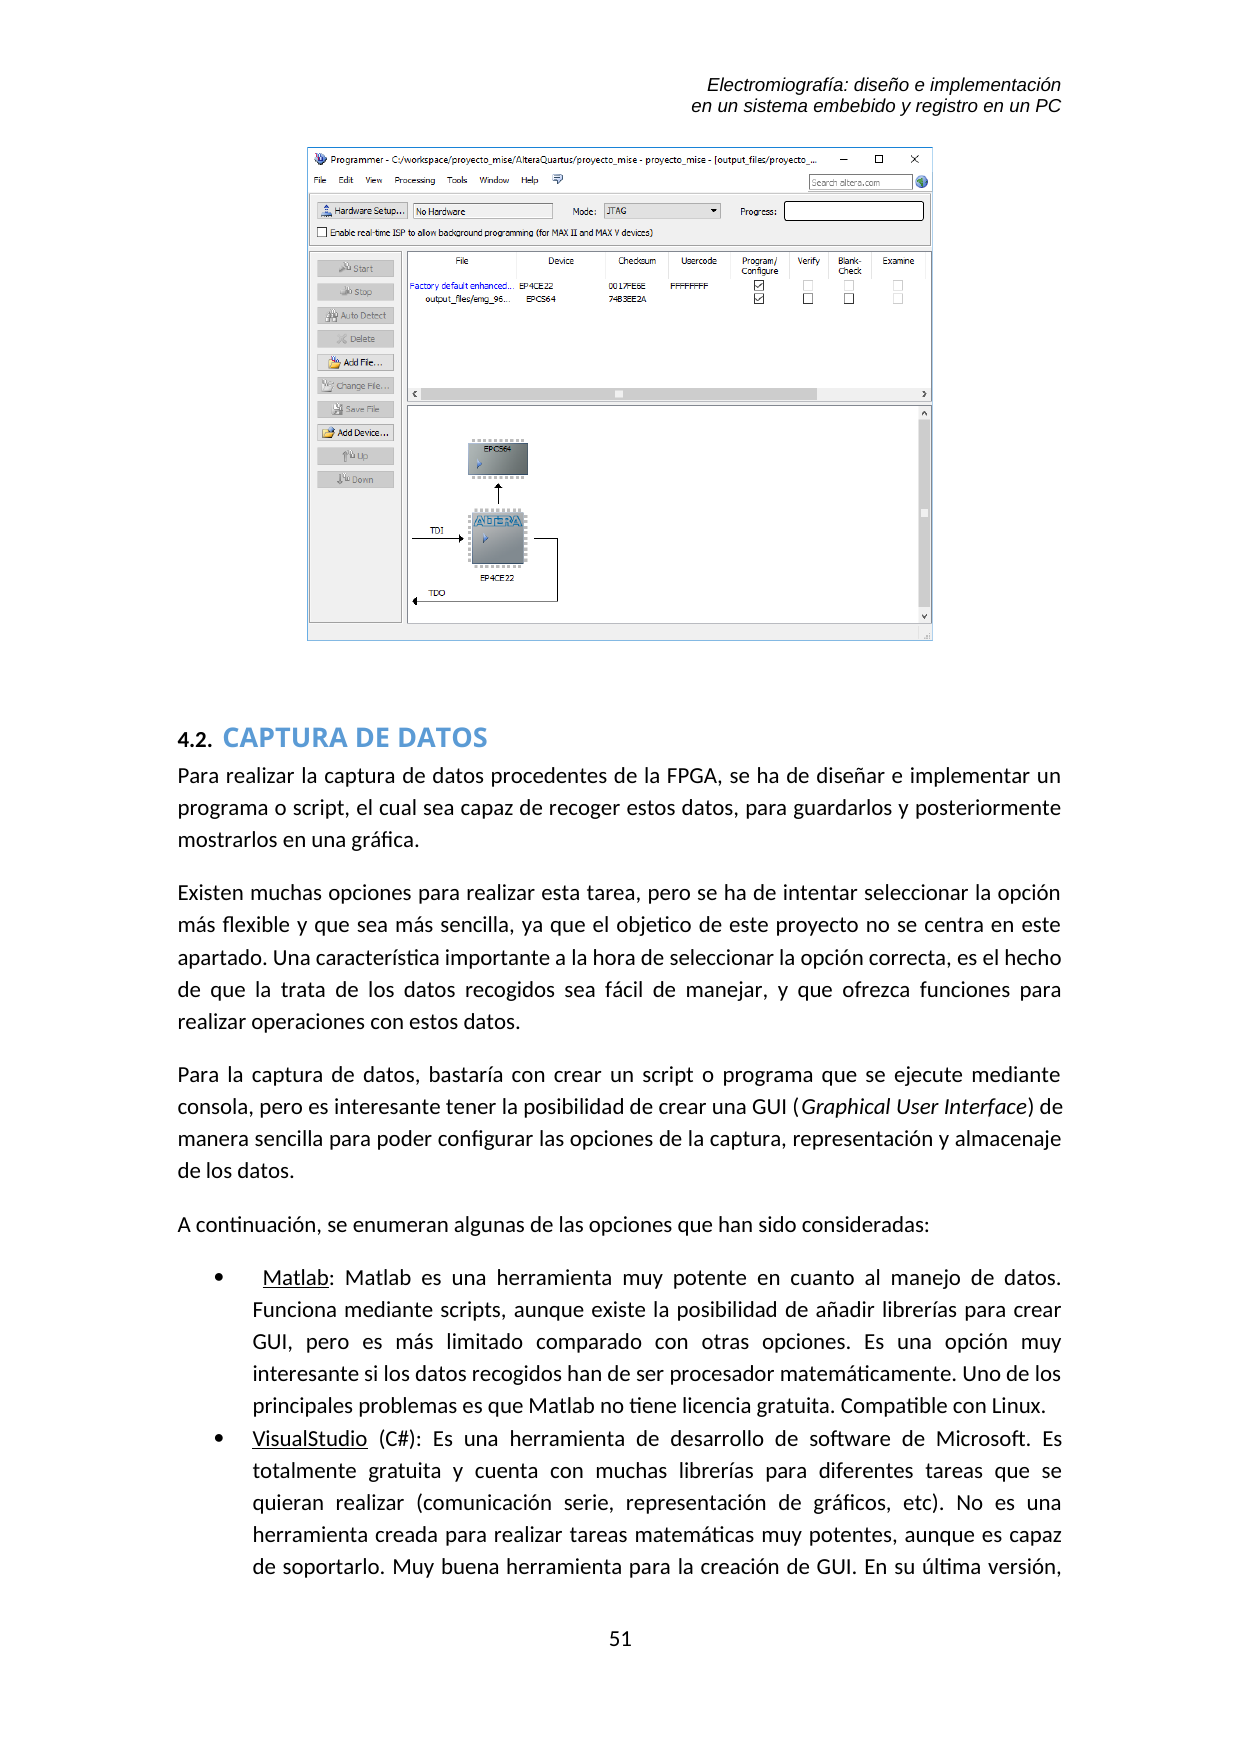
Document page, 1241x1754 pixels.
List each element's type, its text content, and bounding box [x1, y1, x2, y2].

subtitle CAPTURA DE DATOS [177, 718, 1063, 755]
list Matlab: Matlab es una herramienta muy potente en cuanto al manejo de datos. Funciona mediante scripts, aunque existe la posibilidad de añadir librerías para crear GUI, pero es más limitado comparado con otras opciones. Es una opción muy interesante si los datos recogidos han de ser procesador matemáticamente. Uno de los principales problemas es que Matlab no tiene licencia gratuita. Compatible con Linux. [215, 1263, 1063, 1419]
text Para realizar la captura de datos procedentes de la FPGA, se ha de diseñar e implementar un programa o script, el cual sea capaz de recoger estos datos, para guardarlos y posteriormente mostrarlos en una gráfica. [177, 761, 1063, 853]
text A continuación, se enumeran algunas de las opciones que han sido consideradas: [177, 1210, 1063, 1238]
text Para la captura de datos, bastaría con crear un script o programa que se ejecute mediante consola, pero es interesante tener la posibilidad de crear una GUI (Graphical User Interface) de manera sencilla para poder configurar las opciones de la captura, representación y almacenaje de los datos. [177, 1060, 1063, 1185]
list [215, 1424, 1063, 1580]
picture [307, 147, 933, 641]
text Existen muchas opciones para realizar esta tarea, pero se ha de intentar seleccionar la opción más flexible y que sea más sencilla, ya que el objetico de este proyecto no se centra en este apartado. Una característica importante a la hora de seleccionar la opción correcta, es el hecho de que la trata de los datos recogidos sea fácil de manejar, y que ofrezca funciones para realizar operaciones con estos datos. [177, 878, 1063, 1035]
